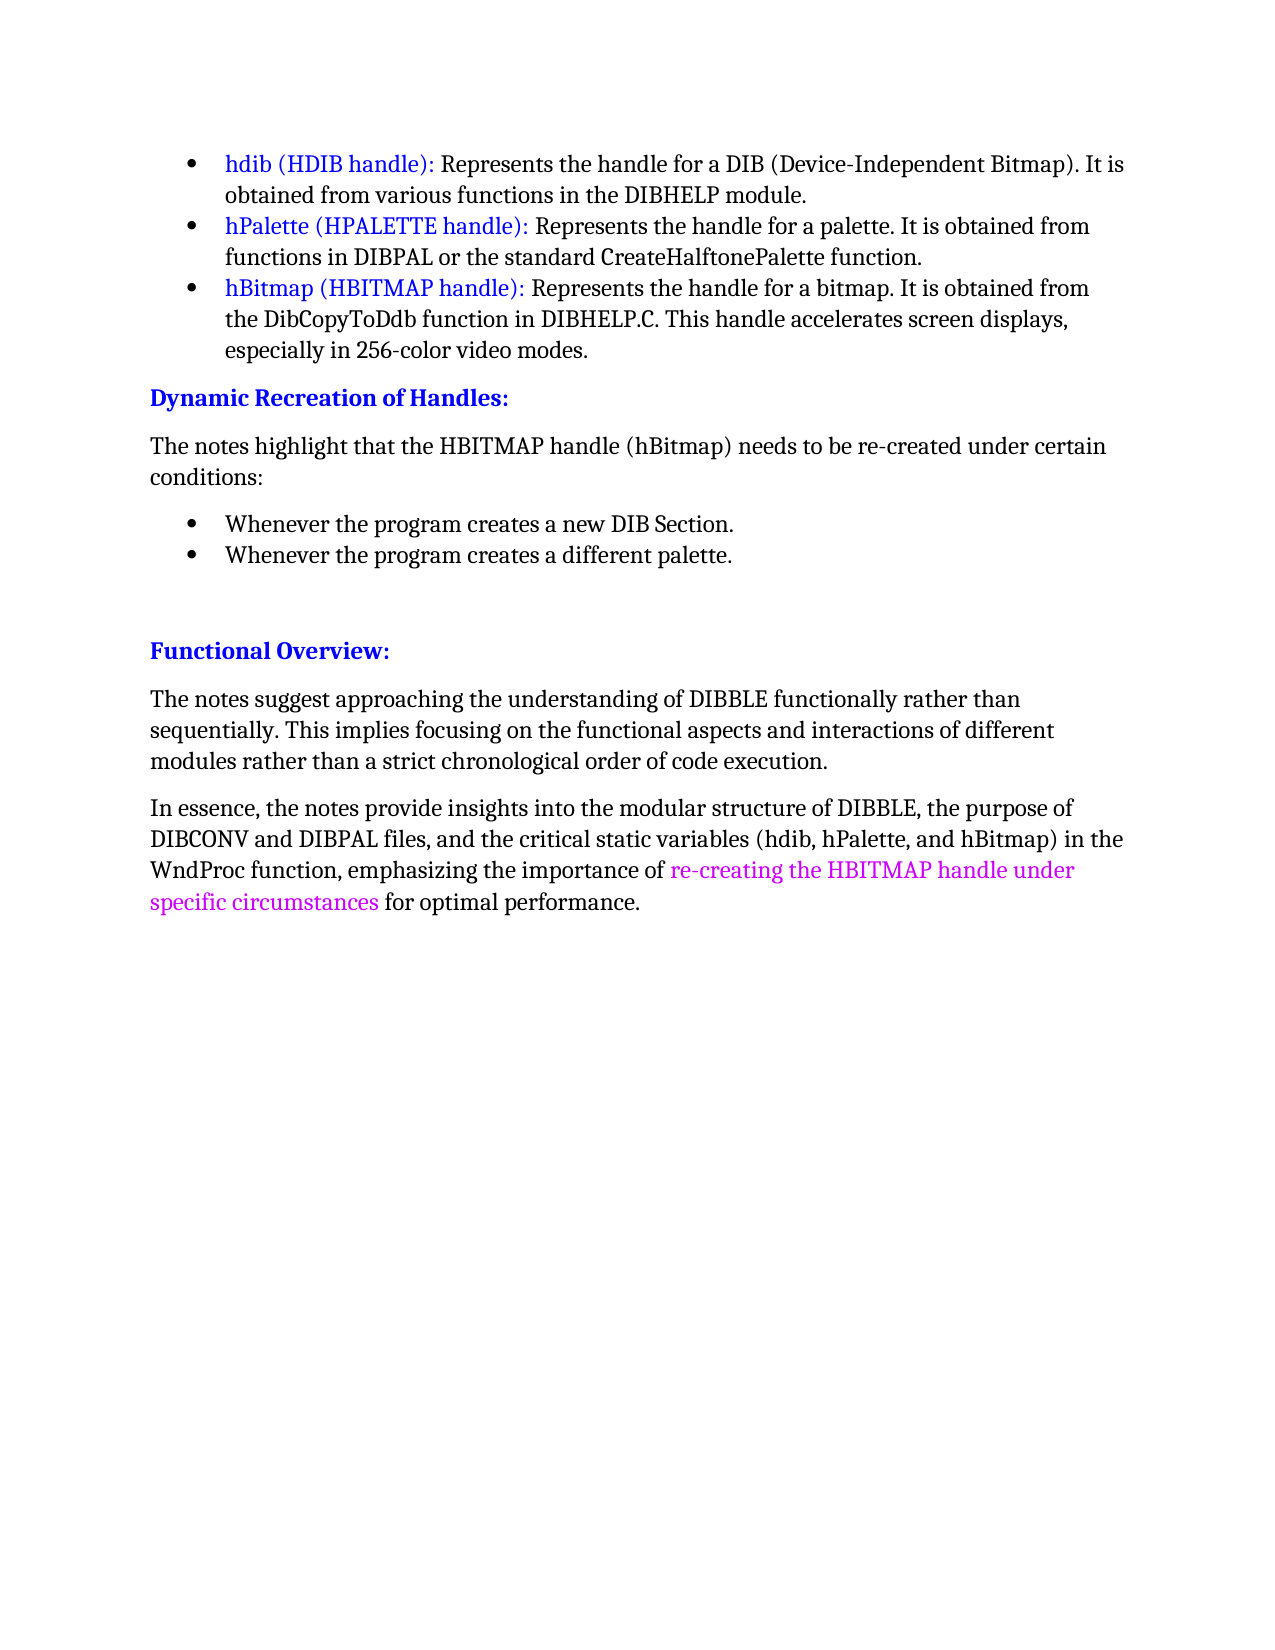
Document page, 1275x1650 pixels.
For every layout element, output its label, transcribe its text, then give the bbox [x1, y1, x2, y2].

text The notes suggest approaching the understanding of DIBBLE functionally rather than sequentially. This implies focusing on the functional aspects and interactions of different modules rather than a strict chronological order of code execution. [150, 684, 1125, 775]
list hPalette (HPALETTE handle): Represents the handle for a palette. It is obtained from functions in DIBPAL or the standard CreateHalftonePalette function. [187, 212, 1125, 272]
list Whenever the program creates a different palette. [187, 541, 1125, 570]
text In essence, the notes provide insights into the modular structure of DIBBLE, the purpose of DIBCONV and DIBPAL files, and the critical static variables (hdib, hPalette, and hBitmap) in the WndProc function, emphasizing the importance of re-creating the HBITMAP handle under specific circumstances for optimal performance. [150, 794, 1125, 916]
text Dynamic Recreation of Handles: [150, 384, 1125, 413]
list hdib (HDIB handle): Represents the handle for a DIB (Device-Independent Bitmap). It is obtained from various functions in the DIBHELP module. [187, 150, 1125, 210]
text The notes highlight that the HBITMAP handle (hBitmap) needs to be re-created under certain conditions: [150, 432, 1125, 491]
text Functional Overview: [150, 637, 1125, 666]
list hBitmap (HBITMAP handle): Represents the handle for a bitmap. It is obtained from the DibCopyToDdb function in DIBHELP.C. This handle accelerates screen displays, especially in 256-color video modes. [187, 274, 1125, 365]
list Whenever the program creates a new DIB Section. [187, 510, 1125, 539]
